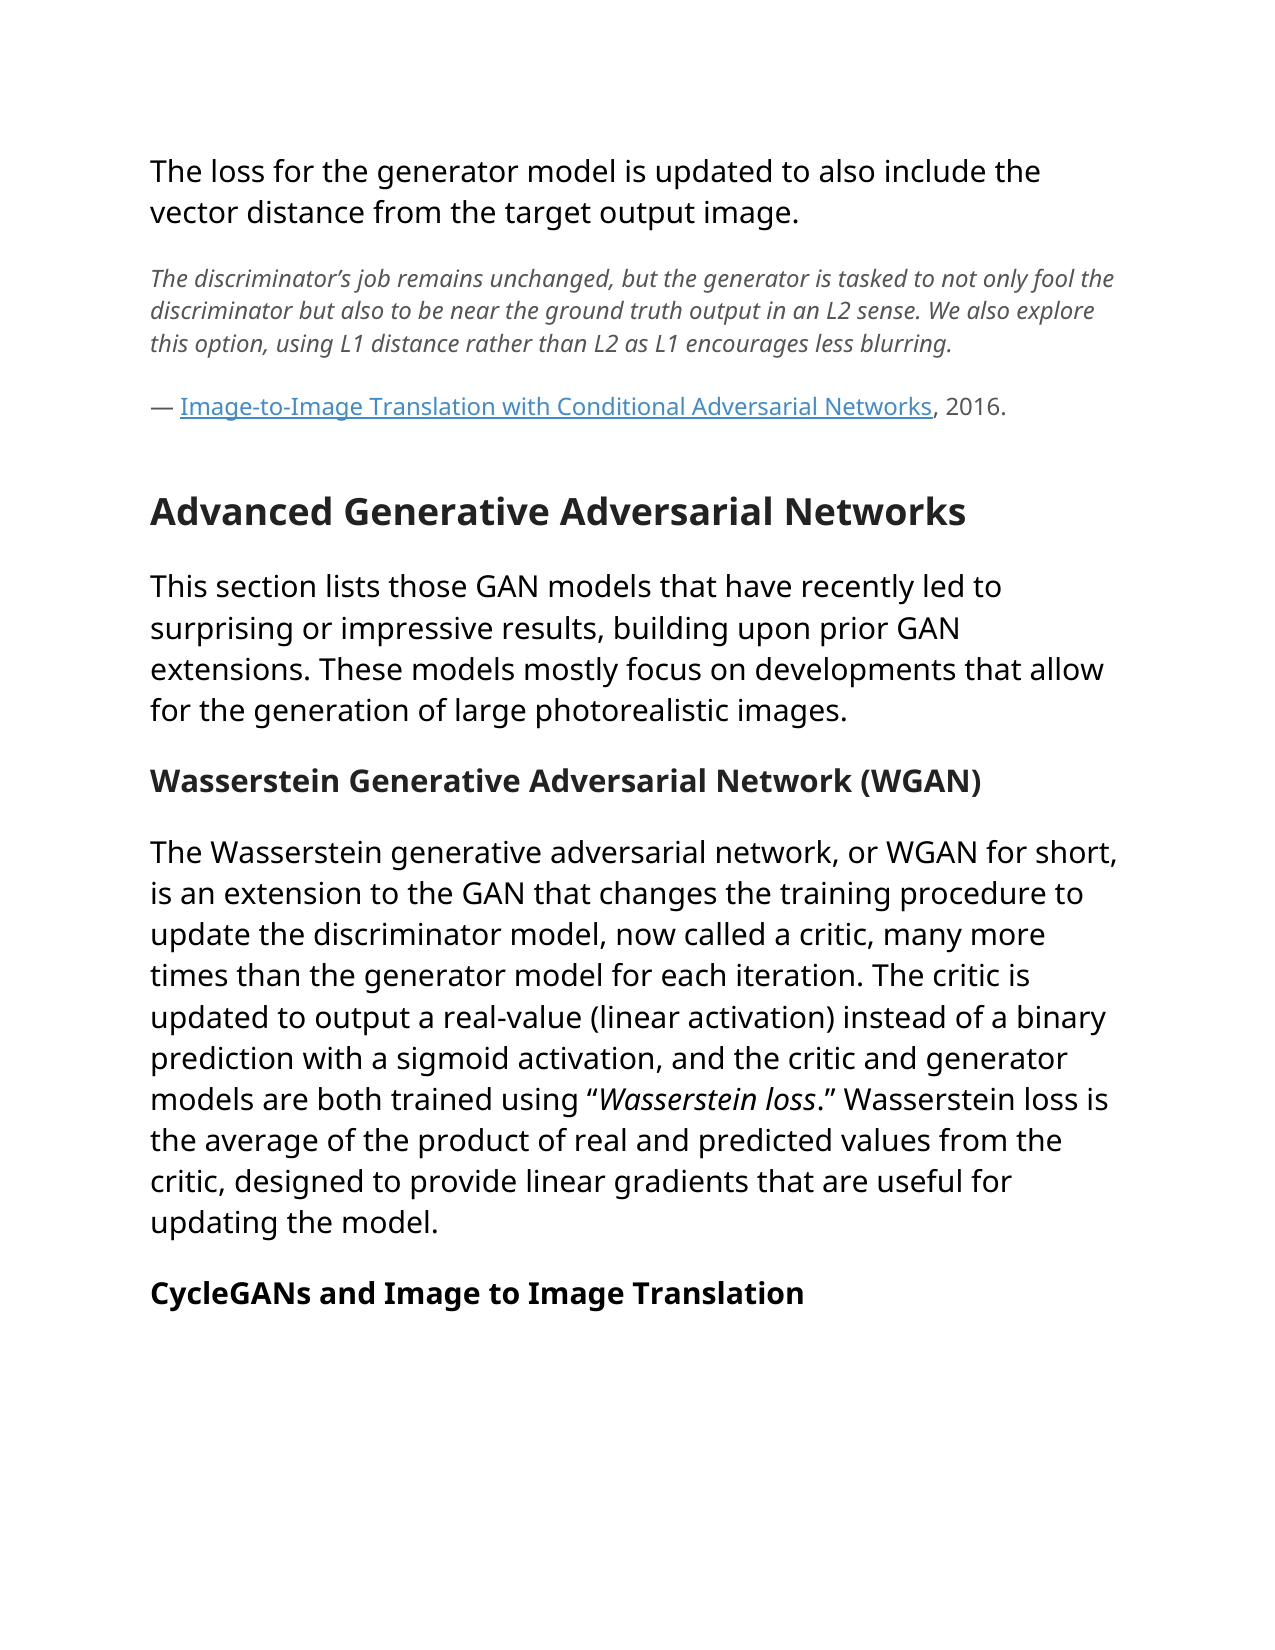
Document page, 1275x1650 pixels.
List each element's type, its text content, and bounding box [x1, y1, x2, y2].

text — Image-to-Image Translation with Conditional Adversarial Networks, 2016. [150, 389, 1125, 422]
text The loss for the generator model is updated to also include the vector distance from the target output image. [150, 150, 1125, 232]
text The Wasserstein generative adversarial network, or WGAN for short, is an extension to the GAN that changes the training procedure to update the discriminator model, now called a critic, many more times than the generator model for each iteration. The critic is updated to output a real-value (linear activation) instead of a binary prediction with a sigmoid activation, and the critic and generator models are both trained using “Wasserstein loss.” Wasserstein loss is the average of the product of real and predicted values from the critic, designed to provide linear gradients that are useful for updating the model. [150, 831, 1125, 1243]
text This section lists those GAN models that have recently led to surprising or impressive results, building upon prior GAN extensions. These models mostly focus on developments that allow for the generation of large photorealistic images. [150, 566, 1125, 730]
text CycleGANs and Image to Image Translation [150, 1272, 1125, 1313]
text The discriminator’s job remains unchanged, but the generator is tasked to not only fool the discriminator but also to be near the ground truth output in an L2 sense. We also explore this option, using L1 distance rather than L2 as L1 encourages less blurring. [150, 261, 1125, 359]
subtitle Advanced Generative Adversarial Networks [150, 485, 1125, 536]
subtitle Wasserstein Generative Adversarial Network (WGAN) [150, 759, 1125, 802]
